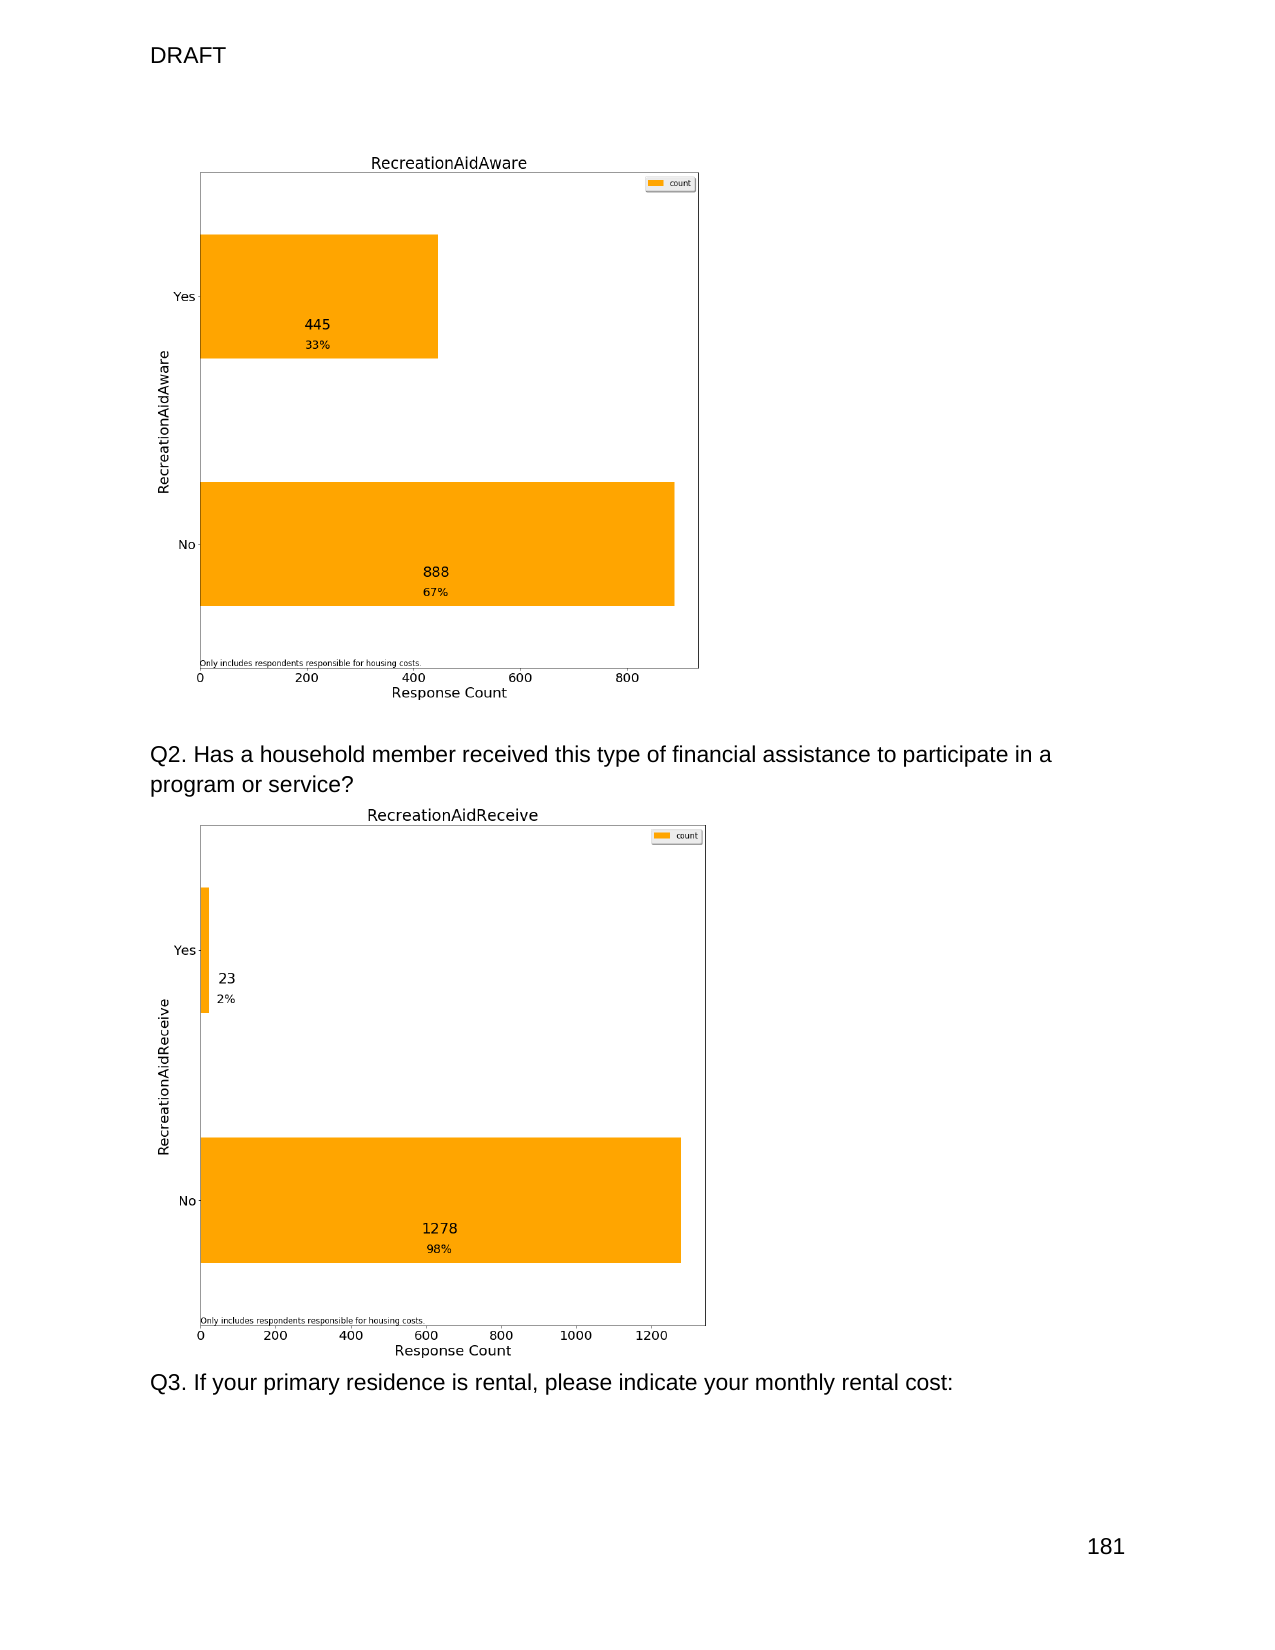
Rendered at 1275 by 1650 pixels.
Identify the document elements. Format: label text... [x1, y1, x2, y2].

text Q3. If your primary residence is rental, please indicate your monthly rental cost: [150, 1368, 1125, 1395]
picture [150, 150, 707, 707]
text Q2. Has a household member received this type of financial assistance to participate in a program or service? [150, 741, 1125, 798]
picture [150, 801, 714, 1365]
